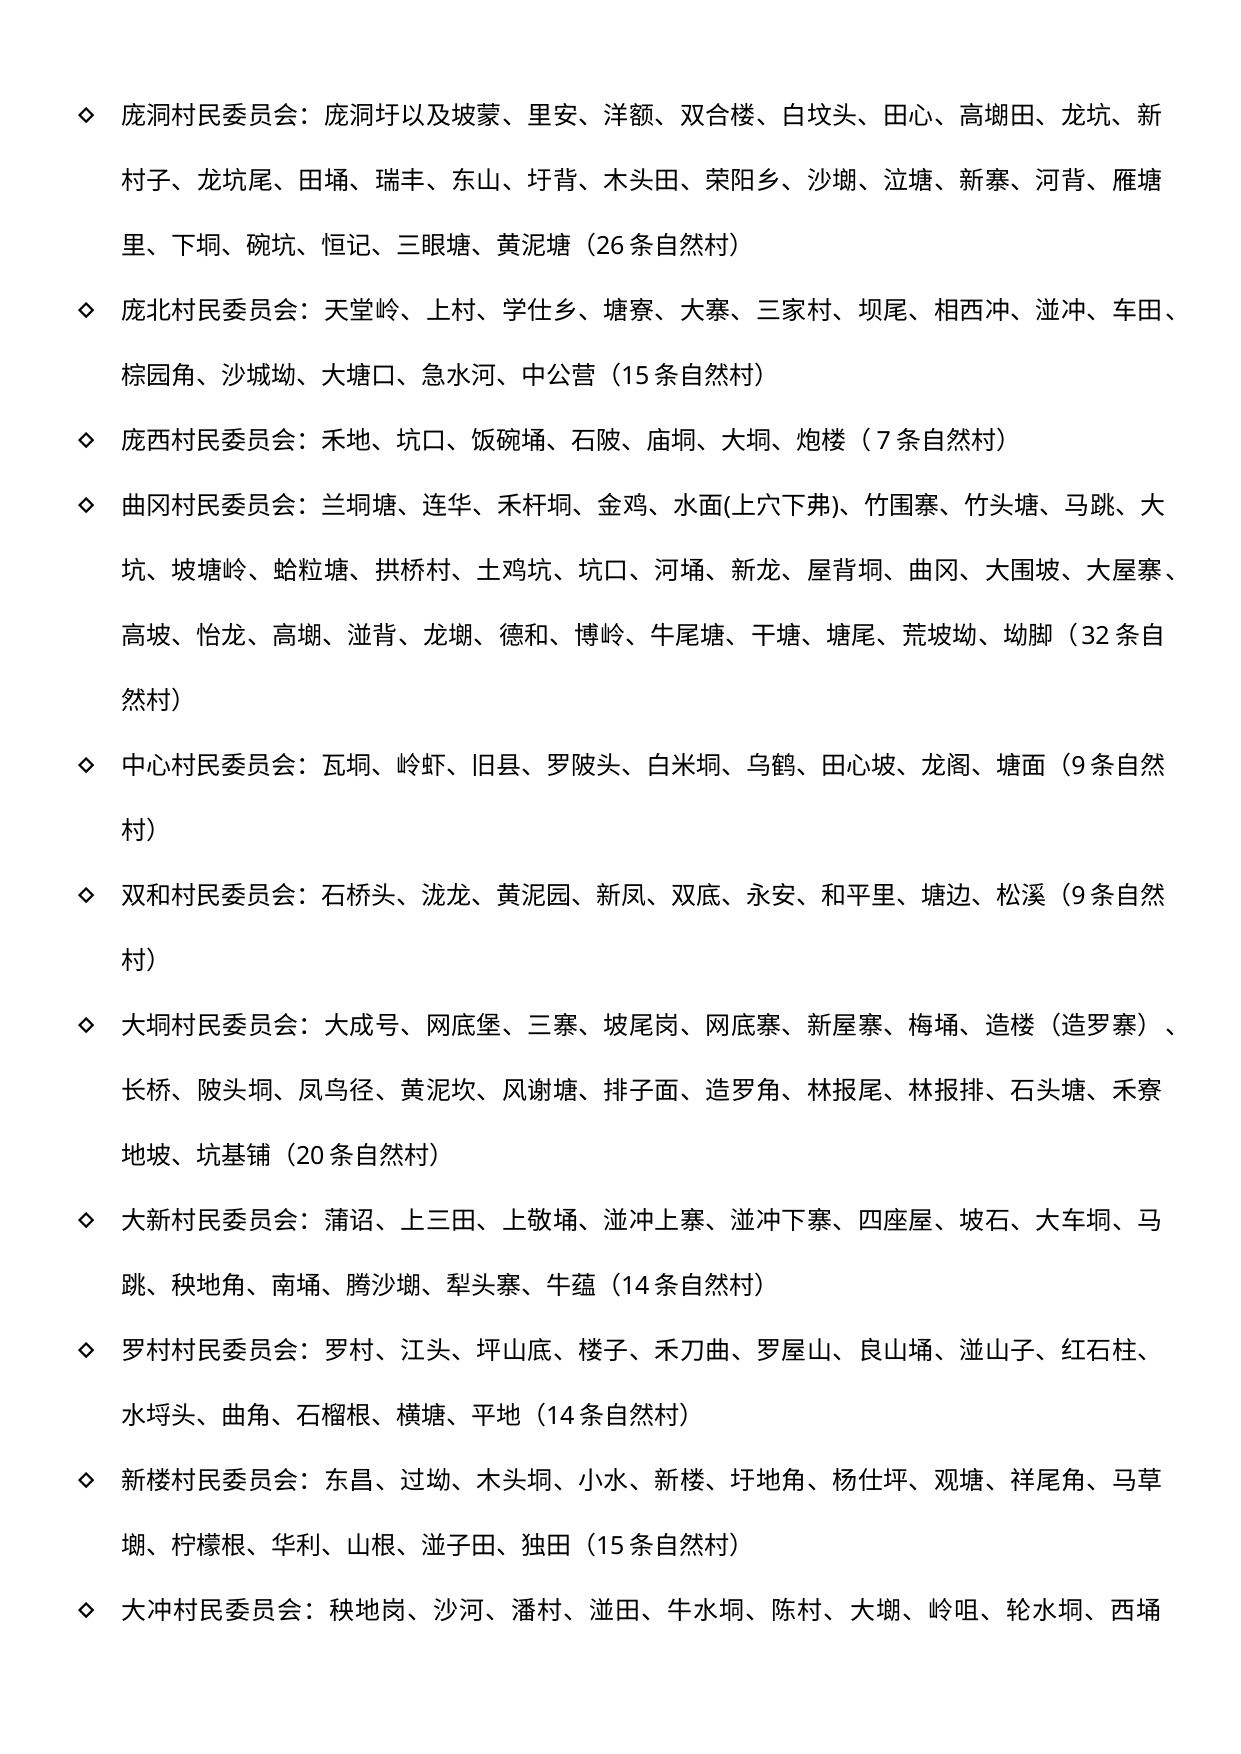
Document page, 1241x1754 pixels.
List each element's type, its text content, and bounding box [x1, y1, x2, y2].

list 庞西村民委员会：禾地、坑口、饭碗埇、石陂、庙垌、大垌、炮楼（ 7条自然村） [75, 406, 1165, 471]
list 新楼村民委员会：东昌、过坳、木头垌、小水、新楼、圩地角、杨仕坪、观塘、祥尾角、马草㙟、柠檬根、华利、山根、湴子田、独田（15条自然村） [75, 1446, 1165, 1576]
list 双和村民委员会：石桥头、泷龙、黄泥园、新凤、双底、永安、和平里、塘边、松溪（9条自然村） [75, 861, 1165, 991]
list 庞北村民委员会：天堂岭、上村、学仕乡、塘寮、大寨、三家村、坝尾、相西冲、湴冲、车田、棕园角、沙城坳、大塘口、急水河、中公营（15条自然村） [75, 276, 1165, 406]
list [75, 1576, 1165, 1641]
list 罗村村民委员会：罗村、江头、坪山底、楼子、禾刀曲、罗屋山、良山埇、湴山子、红石柱、水埒头、曲角、石榴根、横塘、平地（14条自然村） [75, 1316, 1165, 1446]
list 中心村民委员会：瓦垌、岭虾、旧县、罗陂头、白米垌、乌鹤、田心坡、龙阁、塘面（9条自然村） [75, 731, 1165, 861]
list 曲冈村民委员会：兰垌塘、连华、禾杆垌、金鸡、水面(上穴下弗)、竹围寨、竹头塘、马跳、大坑、坡塘岭、蛤粒塘、拱桥村、土鸡坑、坑口、河埇、新龙、屋背垌、曲冈、大围坡、大屋寨、高坡、怡龙、高㙟、湴背、龙㙟、德和、博岭、牛尾塘、干塘、塘尾、荒坡坳、坳脚（32条自然村） [75, 471, 1165, 731]
list 大新村民委员会：蒲诏、上三田、上敬埇、湴冲上寨、湴冲下寨、四座屋、坡石、大车垌、马跳、秧地角、南埇、腾沙㙟、犁头寨、牛蕴（14条自然村） [75, 1186, 1165, 1316]
list 大垌村民委员会：大成号、网底堡、三寨、坡尾岗、网底寨、新屋寨、梅埇、造楼（造罗寨）、长桥、陂头垌、凤鸟径、黄泥坎、风谢塘、排子面、造罗角、林报尾、林报排、石头塘、禾寮地坡、坑基铺（20条自然村） [75, 991, 1165, 1186]
list 庞洞村民委员会：庞洞圩以及坡蒙、里安、洋额、双合楼、白坟头、田心、高㙟田、龙坑、新村子、龙坑尾、田埇、瑞丰、东山、圩背、木头田、荣阳乡、沙㙟、泣塘、新寨、河背、雁塘里、下垌、碗坑、恒记、三眼塘、黄泥塘（26条自然村） [75, 81, 1165, 276]
